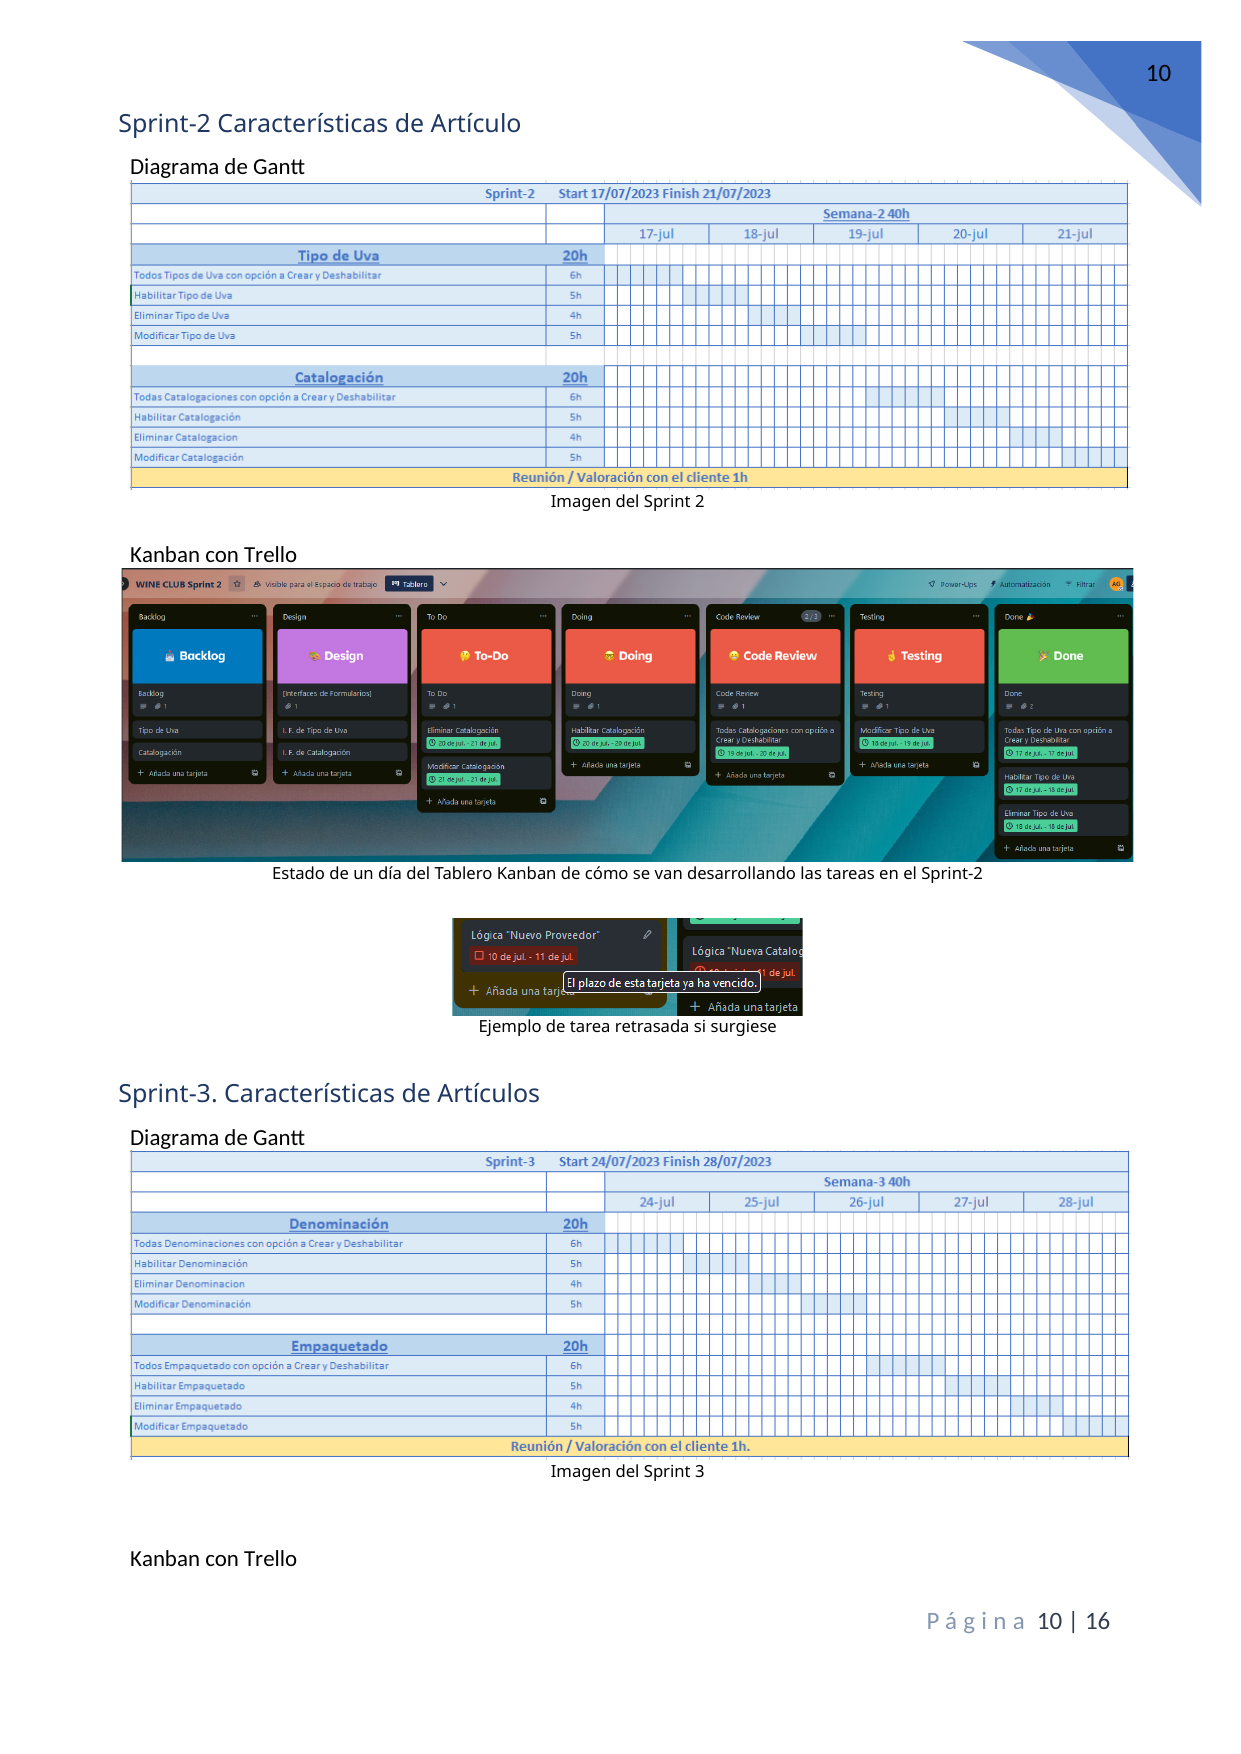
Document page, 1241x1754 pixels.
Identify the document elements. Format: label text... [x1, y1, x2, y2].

picture [452, 918, 803, 1016]
picture [129, 1150, 1131, 1460]
text Ejemplo de tarea retrasada si surgiese [118, 1015, 1137, 1038]
text Diagrama de Gantt [130, 152, 1137, 180]
picture [129, 41, 1202, 490]
text Kanban con Trello [130, 540, 1137, 568]
text Imagen del Sprint 2 [118, 489, 1137, 512]
picture [121, 568, 1134, 862]
subtitle Sprint-2 Características de Artículo [118, 106, 1137, 139]
subtitle Sprint-3. Características de Artículos [118, 1076, 1137, 1110]
text Kanban con Trello [130, 1544, 1137, 1572]
text Diagrama de Gantt [130, 1123, 1137, 1151]
text Imagen del Sprint 3 [118, 1459, 1137, 1482]
